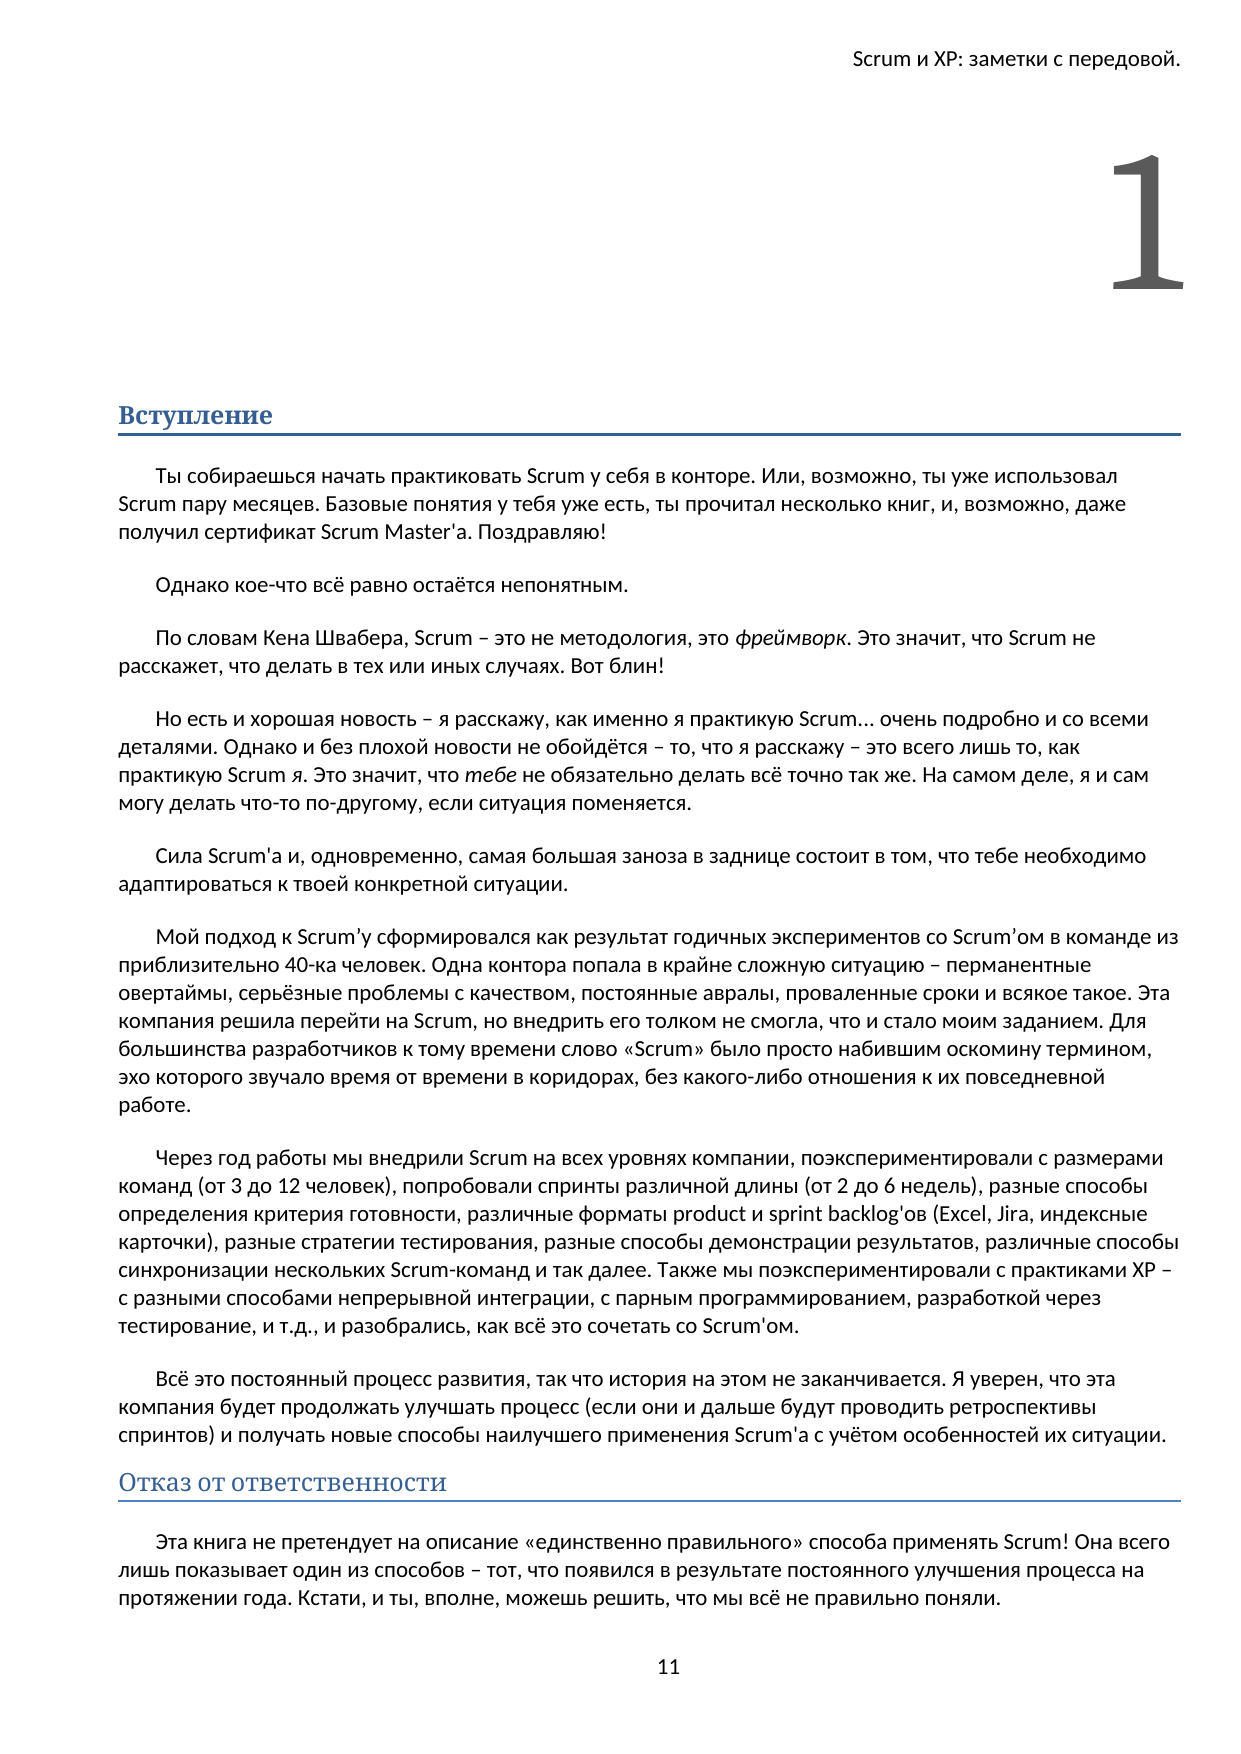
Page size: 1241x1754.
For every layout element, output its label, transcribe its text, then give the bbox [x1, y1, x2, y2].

text Эта книга не претендует на описание «единственно правильного» способа применять Scrum! Она всего лишь показывает один из способов – тот, что появился в результате постоянного улучшения процесса на протяжении года. Кстати, и ты, вполне, можешь решить, что мы всё не правильно поняли. [118, 1527, 1181, 1611]
text Сила Scrum'a и, одновременно, самая большая заноза в заднице состоит в том, что тебе необходимо адаптироваться к твоей конкретной ситуации. [118, 841, 1181, 897]
text Мой подход к Scrum’у сформировался как результат годичных экспериментов со Scrum’ом в команде из приблизительно 40-ка человек. Одна контора попала в крайне сложную ситуацию – перманентные овертаймы, серьёзные проблемы с качеством, постоянные авралы, проваленные сроки и всякое такое. Эта компания решила перейти на Scrum, но внедрить его толком не смогла, что и стало моим заданием. Для большинства разработчиков к тому времени слово «Scrum» было просто набившим оскомину термином, эхо которого звучало время от времени в коридорах, без какого-либо отношения к их повседневной работе. [118, 922, 1181, 1118]
text По словам Кена Швабера, Scrum – это не методология, это фреймворк. Это значит, что Scrum не расскажет, что делать в тех или иных случаях. Вот блин! [118, 623, 1181, 679]
subtitle Отказ от ответственности [118, 1469, 1181, 1500]
text Ты собираешься начать практиковать Scrum у себя в конторе. Или, возможно, ты уже использовал Scrum пару месяцев. Базовые понятия у тебя уже есть, ты прочитал несколько книг, и, возможно, даже получил сертификат Scrum Master'а. Поздравляю! [118, 461, 1181, 545]
subtitle Вступление [118, 402, 1181, 433]
text Через год работы мы внедрили Scrum на всех уровнях компании, поэкспериментировали с размерами команд (от 3 до 12 человек), попробовали спринты различной длины (от 2 до 6 недель), разные способы определения критерия готовности, различные форматы product и sprint backlog'ов (Excel, Jira, индексные карточки), разные стратегии тестирования, разные способы демонстрации результатов, различные способы синхронизации нескольких Scrum-команд и так далее. Также мы поэкспериментировали с практиками XP – с разными способами непрерывной интеграции, с парным программированием, разработкой через тестирование, и т.д., и разобрались, как всё это сочетать со Scrum'ом. [118, 1143, 1181, 1339]
text Всё это постоянный процесс развития, так что история на этом не заканчивается. Я уверен, что эта компания будет продолжать улучшать процесс (если они и дальше будут проводить ретроспективы спринтов) и получать новые способы наилучшего применения Scrum'а с учётом особенностей их ситуации. [118, 1364, 1181, 1448]
text Однако кое-что всё равно остаётся непонятным. [118, 570, 1181, 598]
text Но есть и хорошая новость – я расскажу, как именно я практикую Scrum... очень подробно и со всеми деталями. Однако и без плохой новости не обойдётся – то, что я расскажу – это всего лишь то, как практикую Scrum я. Это значит, что тебе не обязательно делать всё точно так же. На самом деле, я и сам могу делать что-то по-другому, если ситуация поменяется. [118, 704, 1181, 816]
text 1 [118, 109, 1181, 339]
